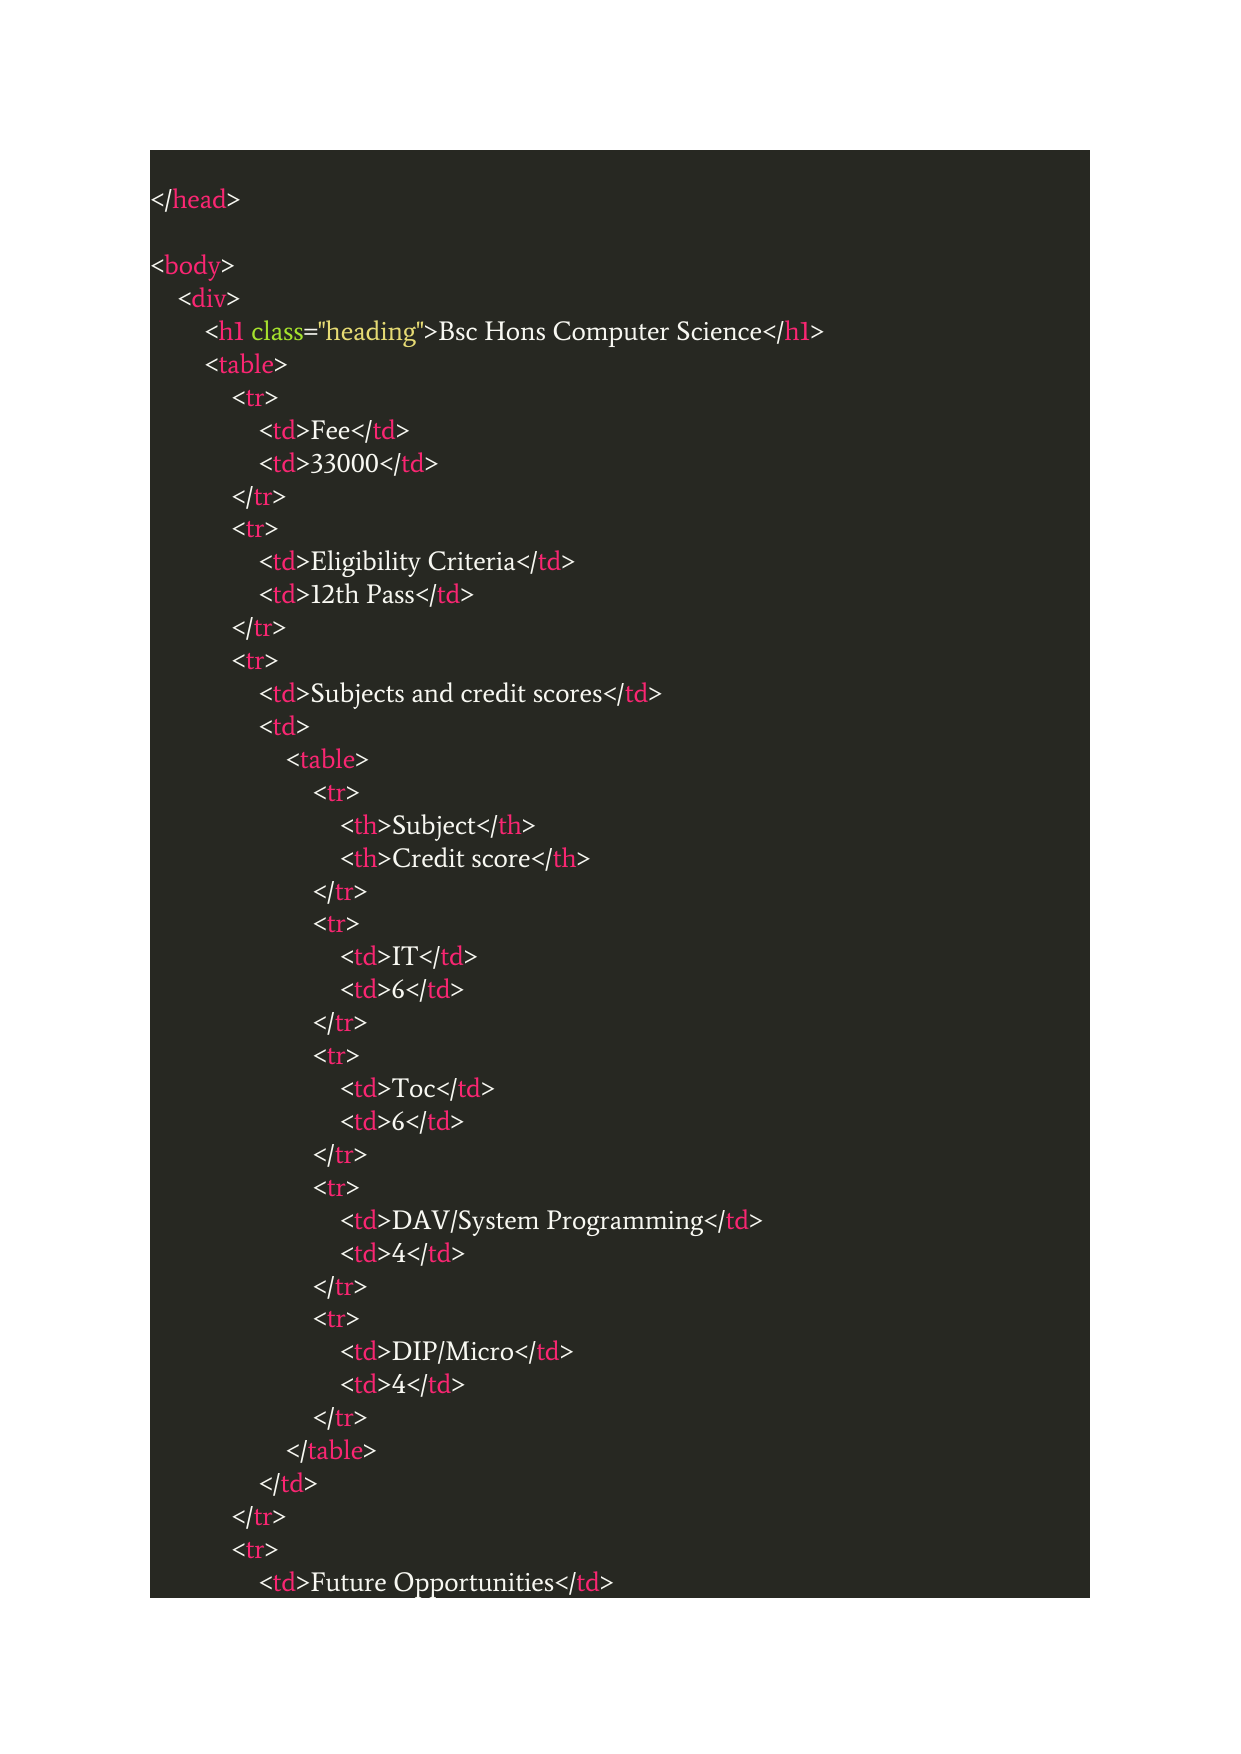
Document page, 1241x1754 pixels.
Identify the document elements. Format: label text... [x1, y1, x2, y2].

text </tr> [150, 1006, 1090, 1039]
text <tr> [150, 1039, 1090, 1072]
text <tr> [150, 644, 1090, 677]
text </tr> [150, 1269, 1090, 1302]
text <td>12th Pass</td> [150, 578, 1090, 611]
text <table> [150, 347, 1090, 380]
text <tr> [150, 380, 1090, 413]
text <td>Subjects and credit scores</td> [150, 677, 1090, 709]
text </tr> [150, 479, 1090, 512]
text <td>DAV/System Programming</td> [150, 1203, 1090, 1236]
text <td>Toc</td> [150, 1072, 1090, 1104]
text <td>Eligibility Criteria</td> [150, 545, 1090, 578]
text </table> [150, 1434, 1090, 1467]
text <h1 class="heading">Bsc Hons Computer Science</h1> [150, 314, 1090, 347]
text <tr> [150, 775, 1090, 808]
text <th>Credit score</th> [150, 841, 1090, 874]
text <tr> [150, 1302, 1090, 1335]
text <td>33000</td> [150, 446, 1090, 479]
text <td>Fee</td> [150, 413, 1090, 446]
text <div> [150, 282, 1090, 314]
text <td>4</td> [150, 1236, 1090, 1269]
text <td>DIP/Micro</td> [150, 1335, 1090, 1368]
text <tr> [150, 1532, 1090, 1565]
text </tr> [150, 611, 1090, 644]
text <td>6</td> [150, 1104, 1090, 1137]
text </tr> [150, 1137, 1090, 1170]
text <td> [150, 709, 1090, 742]
text <body> [150, 249, 1090, 282]
text <th>Subject</th> [150, 808, 1090, 841]
text <td>IT</td> [150, 940, 1090, 973]
text <tr> [150, 1170, 1090, 1203]
text <table> [150, 742, 1090, 775]
text <td>Future Opportunities</td> [150, 1565, 1090, 1598]
text <td>4</td> [150, 1368, 1090, 1401]
text </head> [150, 183, 1090, 216]
text </tr> [150, 1401, 1090, 1434]
text </tr> [150, 874, 1090, 907]
text </tr> [150, 1499, 1090, 1532]
text <td>6</td> [150, 973, 1090, 1006]
text <tr> [150, 907, 1090, 940]
text <tr> [150, 512, 1090, 545]
text </td> [150, 1467, 1090, 1499]
